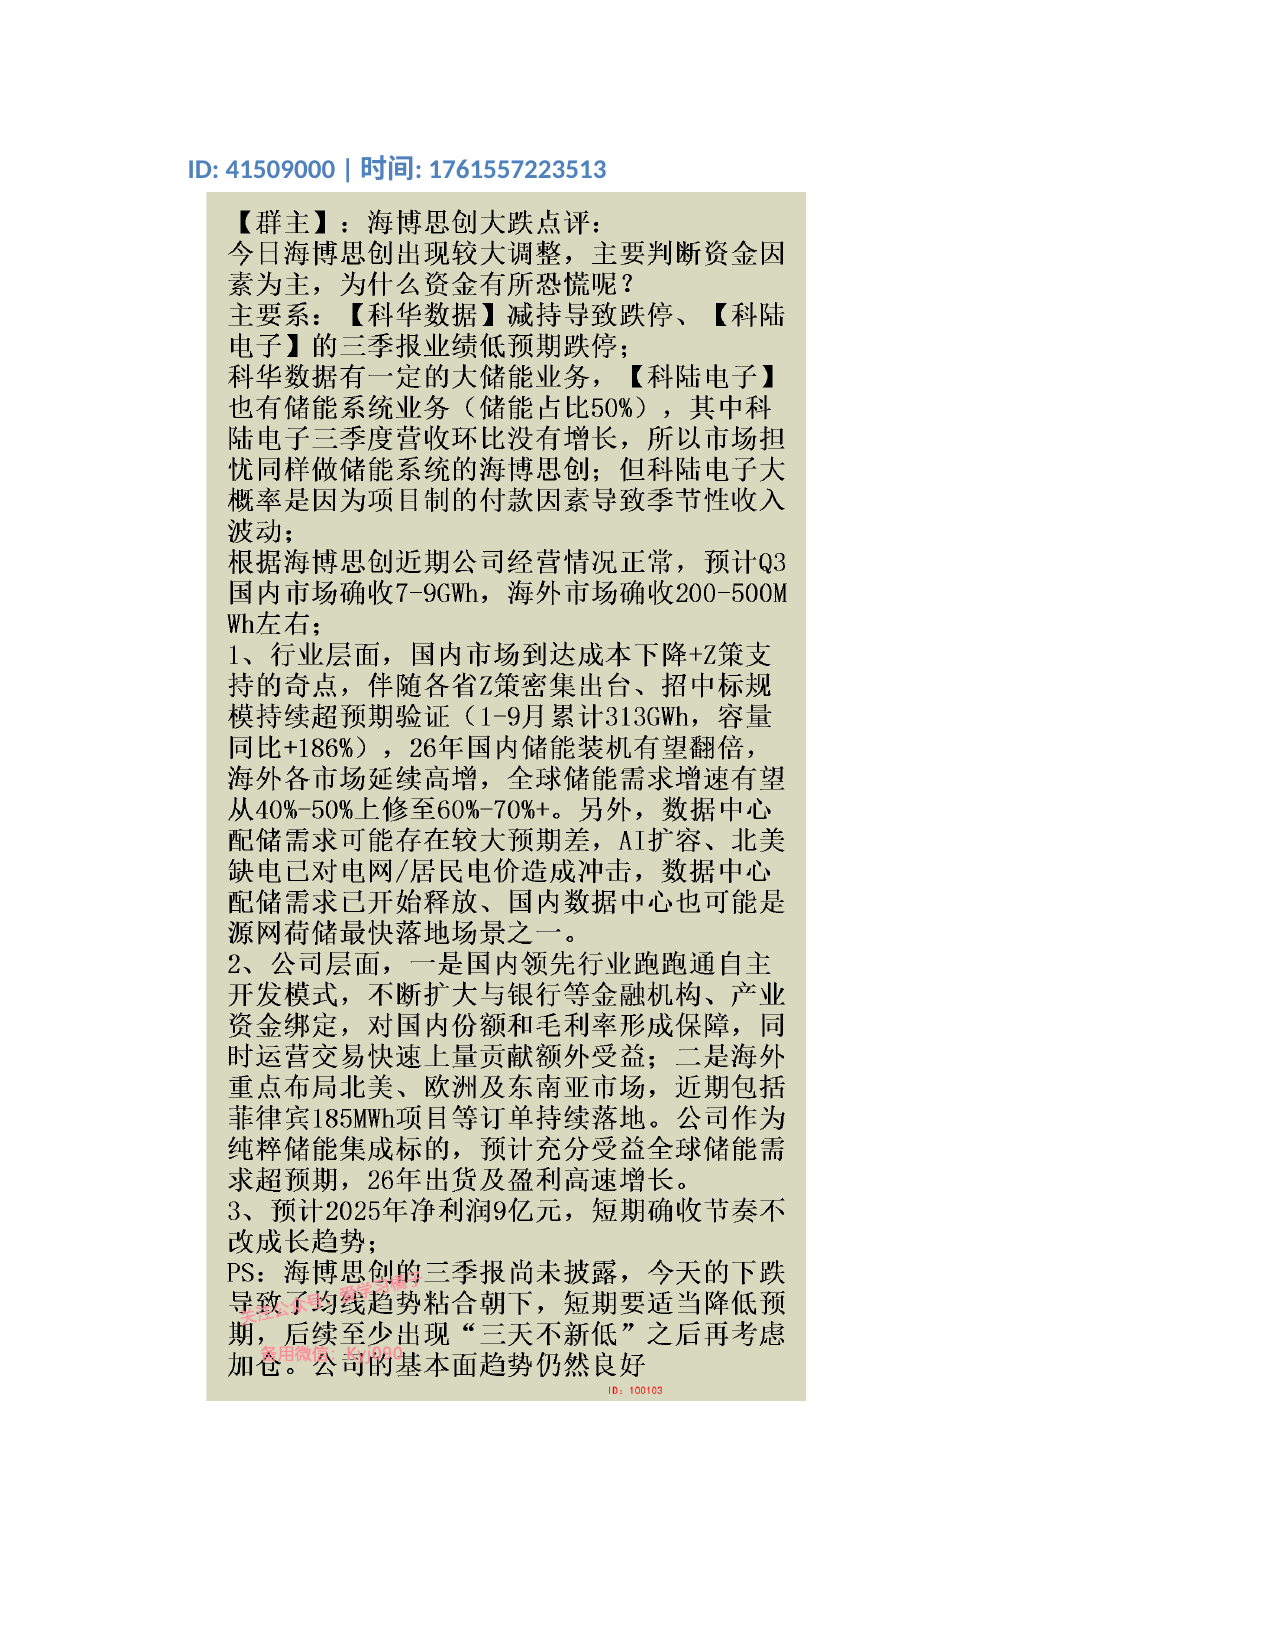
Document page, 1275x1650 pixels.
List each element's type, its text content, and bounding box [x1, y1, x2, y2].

subtitle ID: 41509000 | 时间: 1761557223513 [187, 150, 1087, 187]
picture [206, 192, 807, 1401]
